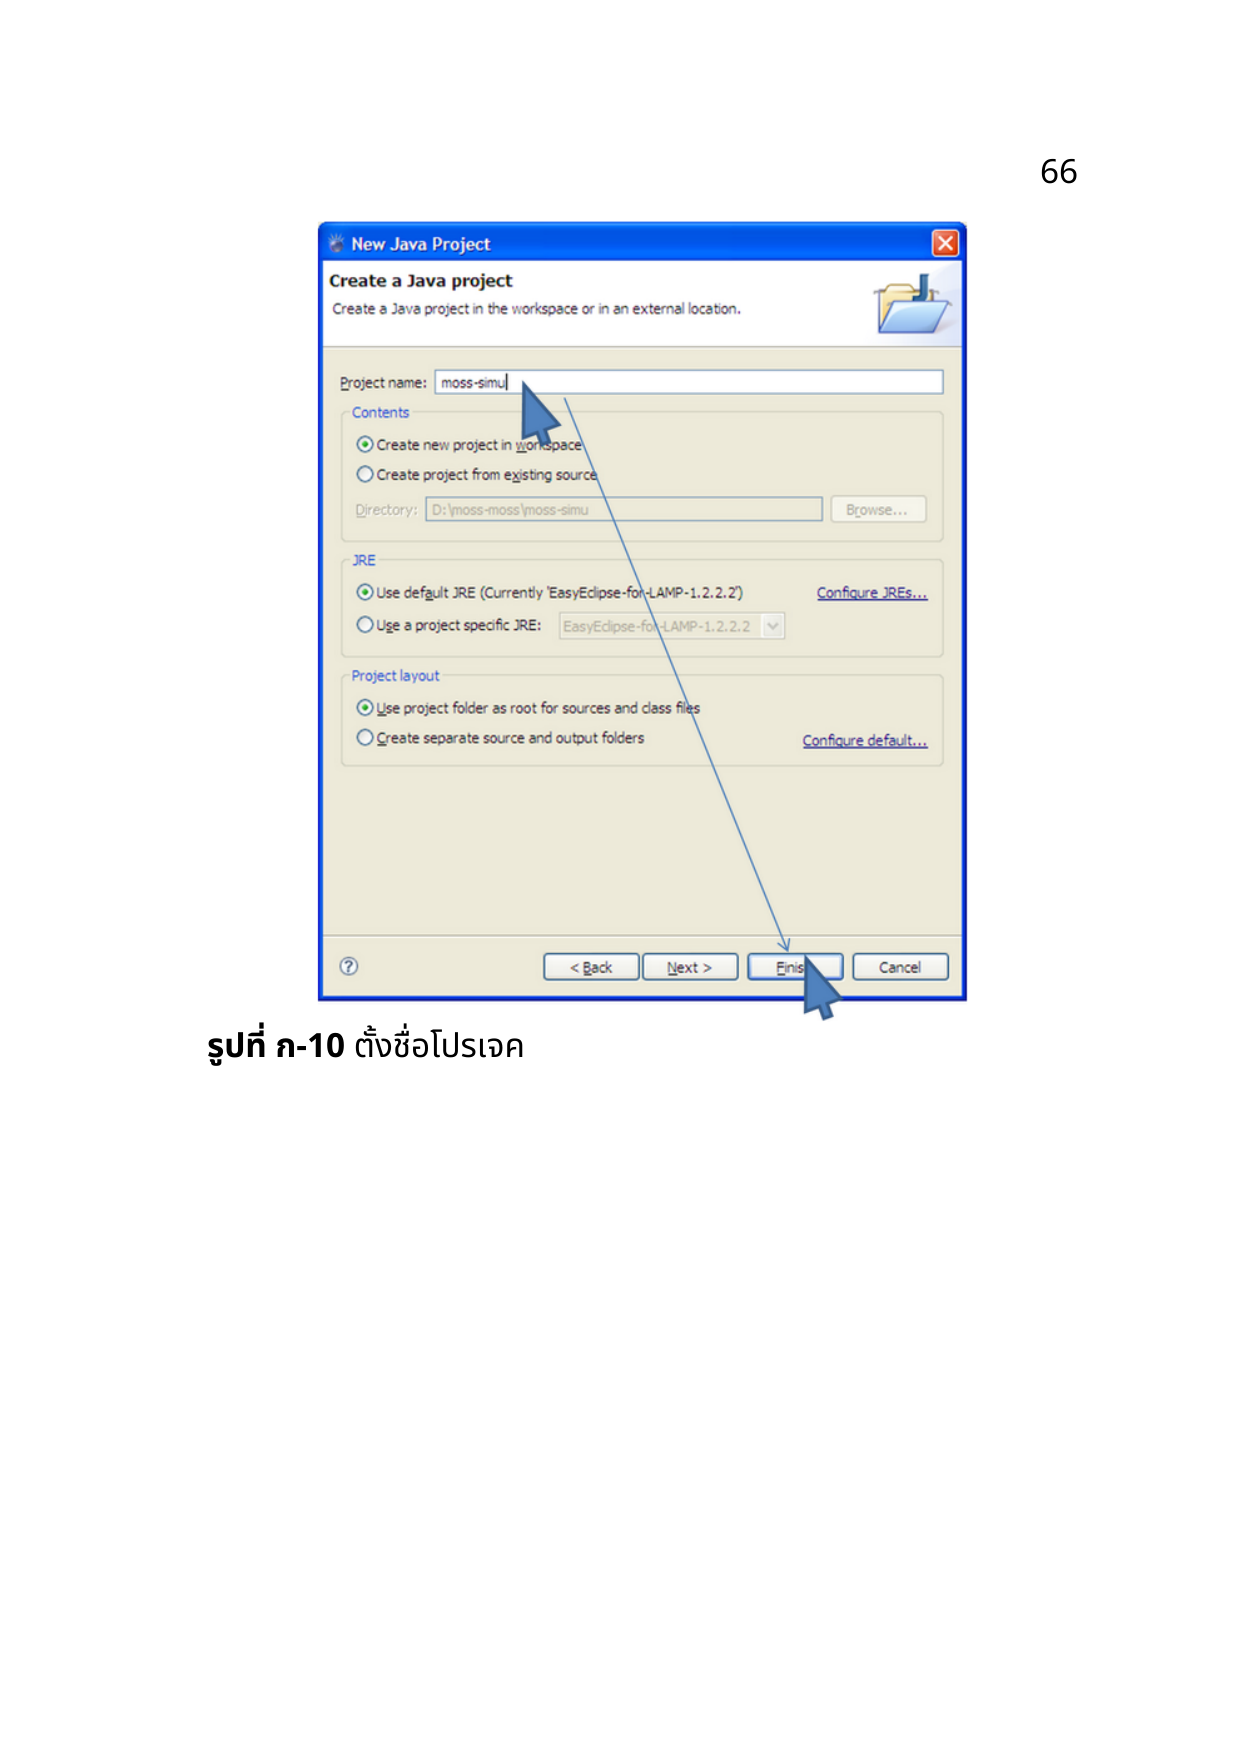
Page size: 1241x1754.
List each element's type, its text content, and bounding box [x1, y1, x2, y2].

text รูปที่ ก-10 ตั้งชื่อโปรเจค [207, 1022, 1078, 1072]
picture [317, 221, 968, 1022]
